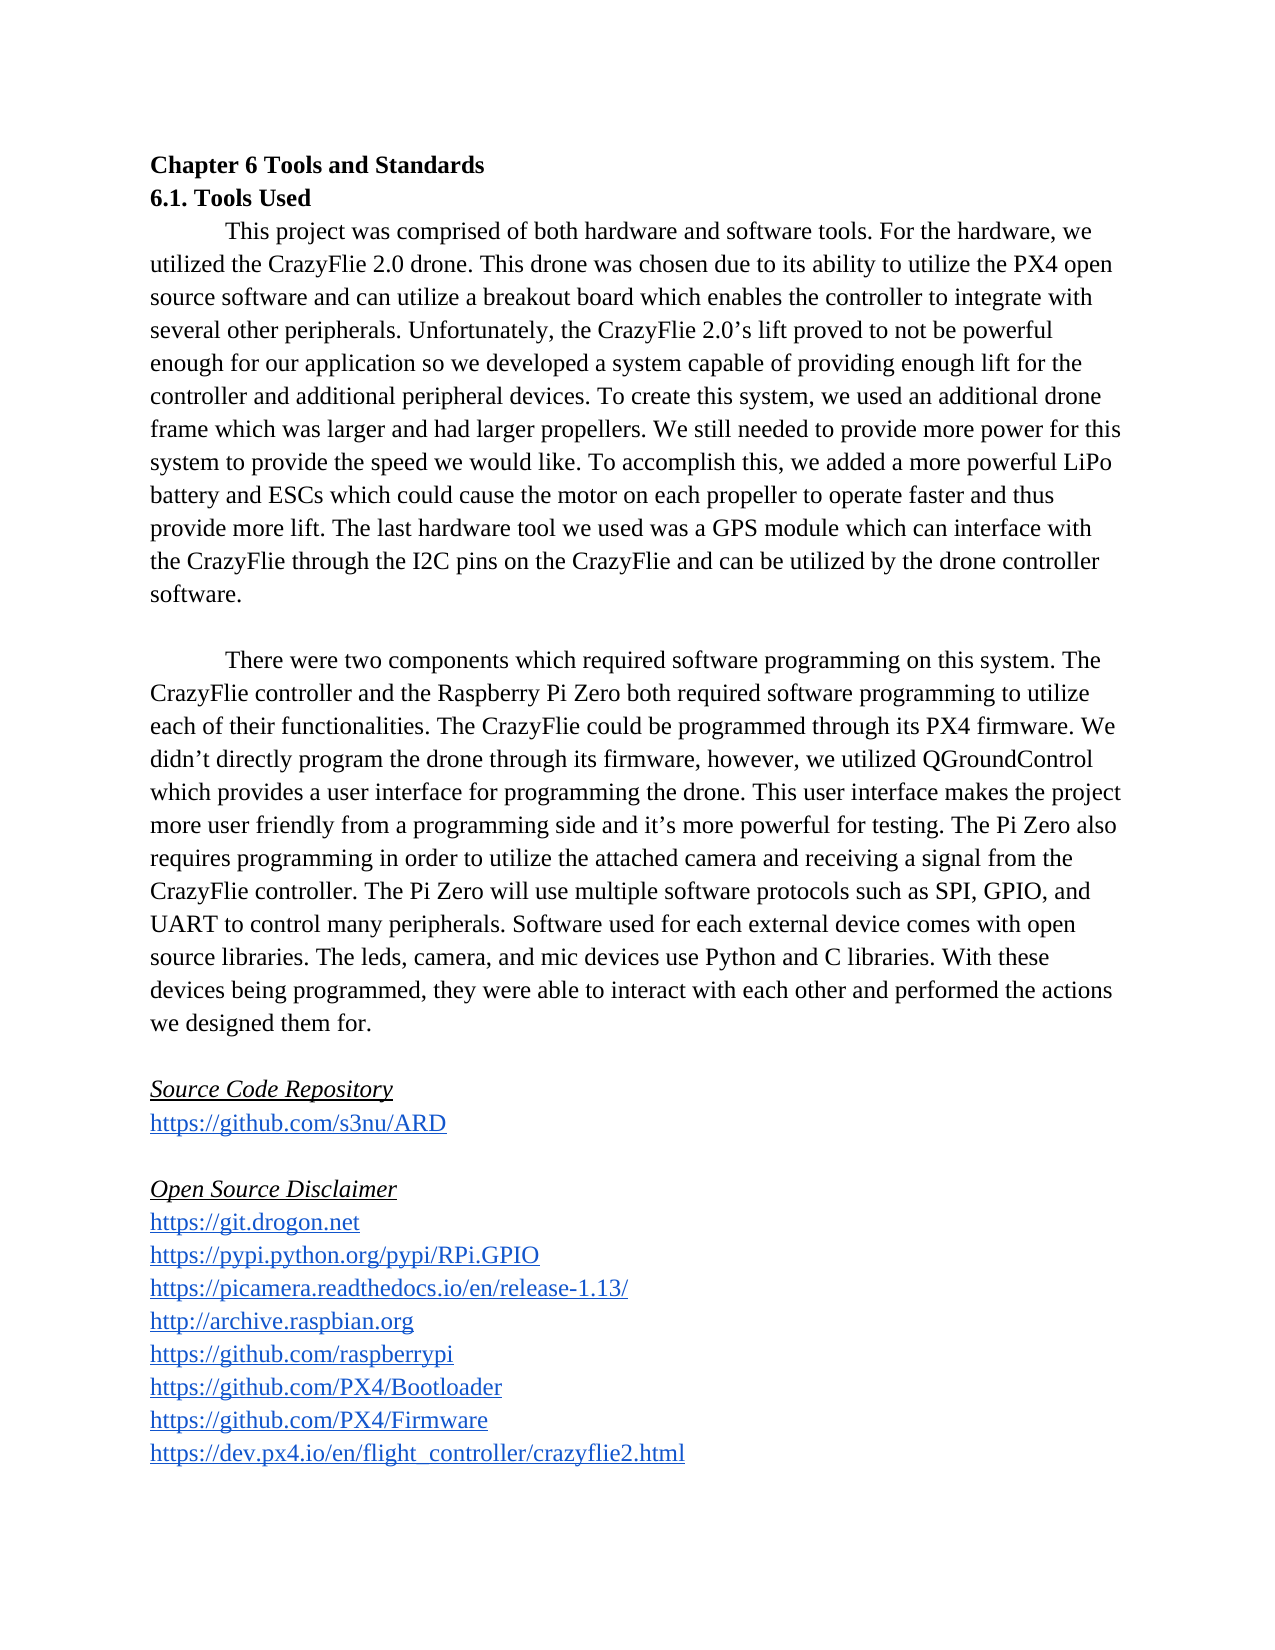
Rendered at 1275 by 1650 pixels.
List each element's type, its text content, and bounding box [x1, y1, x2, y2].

text https://github.com/raspberrypi [150, 1339, 1125, 1367]
text https://git.drogon.net [150, 1207, 1125, 1235]
text There were two components which required software programming on this system. The CrazyFlie controller and the Raspberry Pi Zero both required software programming to utilize each of their functionalities. The CrazyFlie could be programmed through its PX4 firmware. We didn’t directly program the drone through its firmware, however, we utilized QGroundControl which provides a user interface for programming the drone. This user interface makes the project more user friendly from a programming side and it’s more powerful for testing. The Pi Zero also requires programming in order to utilize the attached camera and receiving a signal from the CrazyFlie controller. The Pi Zero will use multiple software protocols such as SPI, GPIO, and UART to control many peripherals. Software used for each external device comes with open source libraries. The leds, camera, and mic devices use Python and C libraries. With these devices being programmed, they were able to interact with each other and performed the actions we designed them for. [150, 645, 1125, 1037]
text Source Code Repository [150, 1074, 1125, 1103]
text https://github.com/PX4/Firmware [150, 1405, 1125, 1433]
text https://github.com/s3nu/ARD [150, 1108, 1125, 1136]
text 6.1. Tools Used [150, 183, 1125, 212]
text http://archive.raspbian.org [150, 1306, 1125, 1334]
text https://dev.px4.io/en/flight_controller/crazyflie2.html [150, 1438, 1125, 1467]
text Open Source Disclaimer [150, 1174, 1125, 1202]
text https://picamera.readthedocs.io/en/release-1.13/ [150, 1273, 1125, 1301]
text https://pypi.python.org/pypi/RPi.GPIO [150, 1240, 1125, 1268]
text This project was comprised of both hardware and software tools. For the hardware, we utilized the CrazyFlie 2.0 drone. This drone was chosen due to its ability to utilize the PX4 open source software and can utilize a breakout board which enables the controller to integrate with several other peripherals. Unfortunately, the CrazyFlie 2.0’s lift proved to not be powerful enough for our application so we developed a system capable of providing enough lift for the controller and additional peripheral devices. To create this system, we used an additional drone frame which was larger and had larger propellers. We still needed to provide more power for this system to provide the speed we would like. To accomplish this, we added a more powerful LiPo battery and ESCs which could cause the motor on each propeller to operate faster and thus provide more lift. The last hardware tool we used was a GPS module which can interface with the CrazyFlie through the I2C pins on the CrazyFlie and can be utilized by the drone controller software. [150, 216, 1125, 608]
text https://github.com/PX4/Bootloader [150, 1372, 1125, 1401]
text Chapter 6 Tools and Standards [150, 150, 1125, 179]
